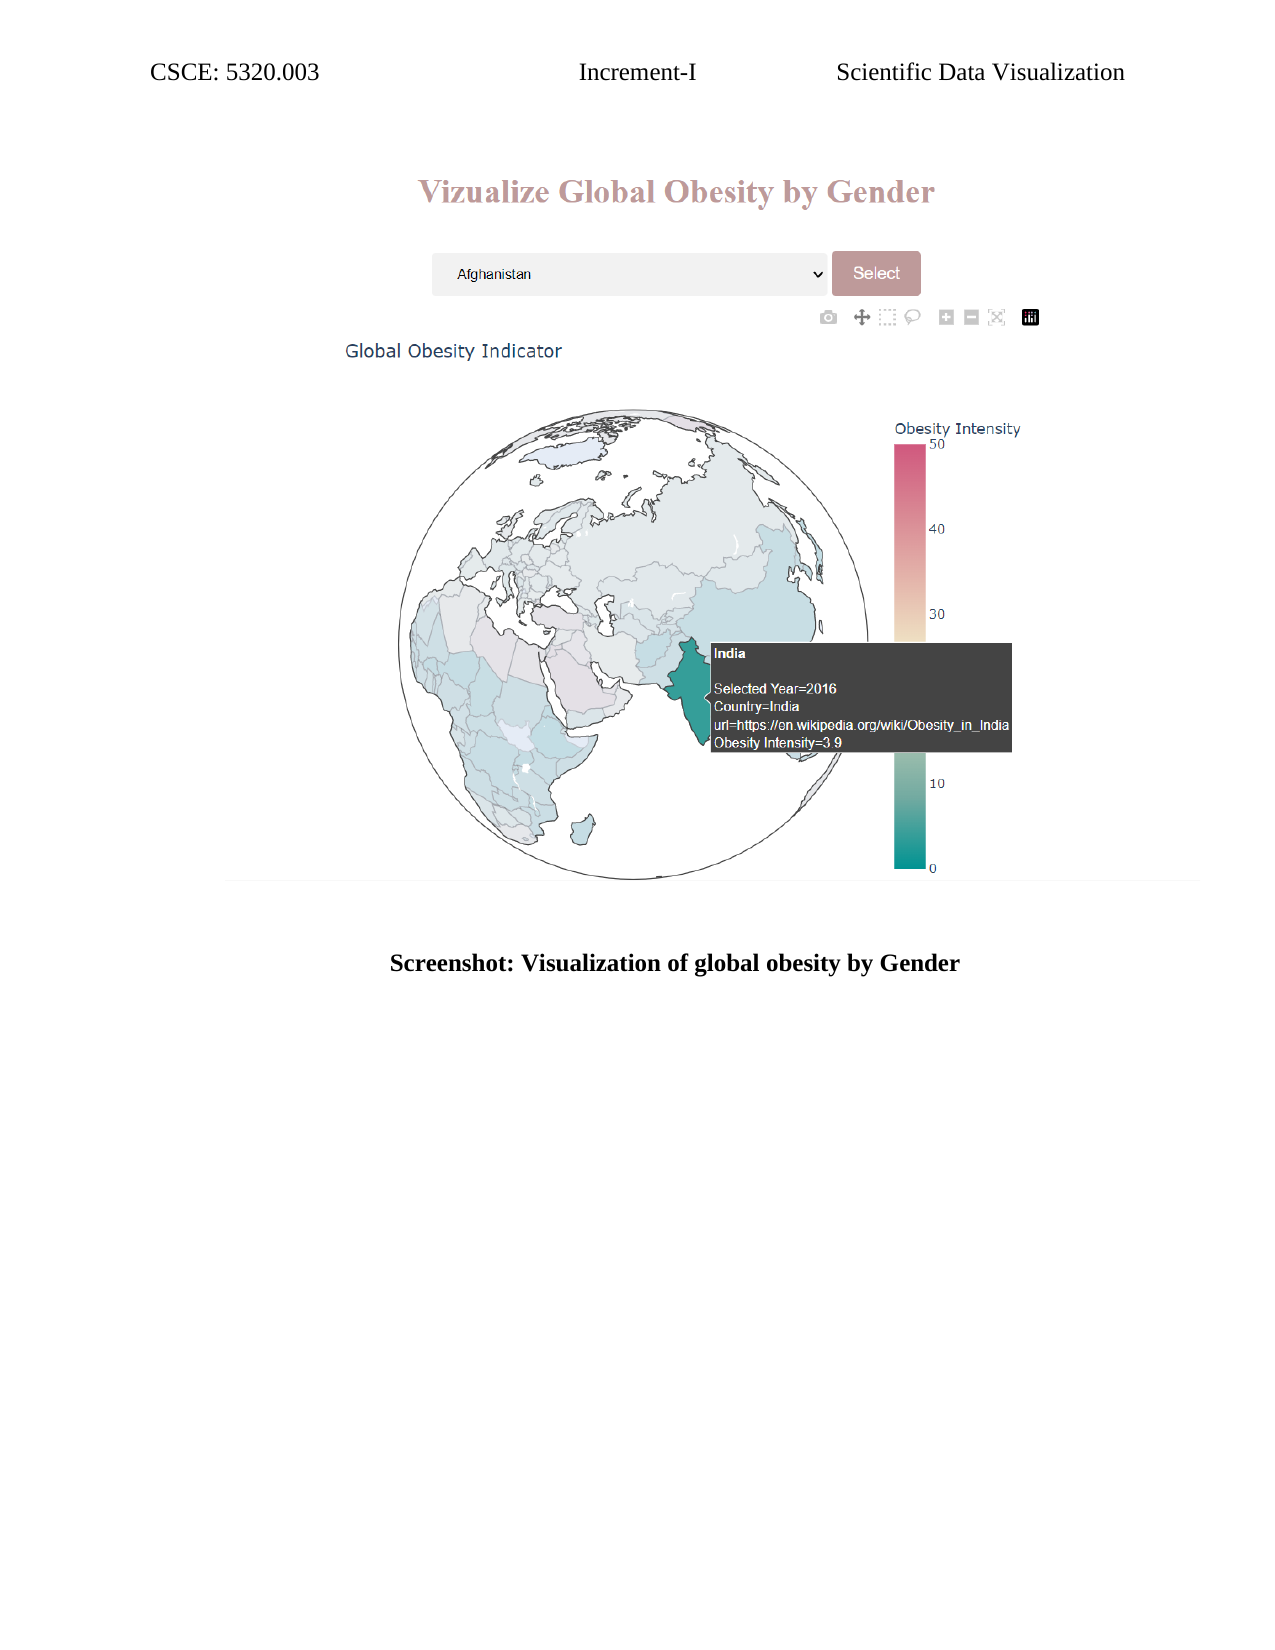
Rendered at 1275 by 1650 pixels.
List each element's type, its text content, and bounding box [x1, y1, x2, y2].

text Screenshot: Visualization of global obesity by Gender [225, 948, 1125, 976]
picture [225, 150, 1200, 881]
